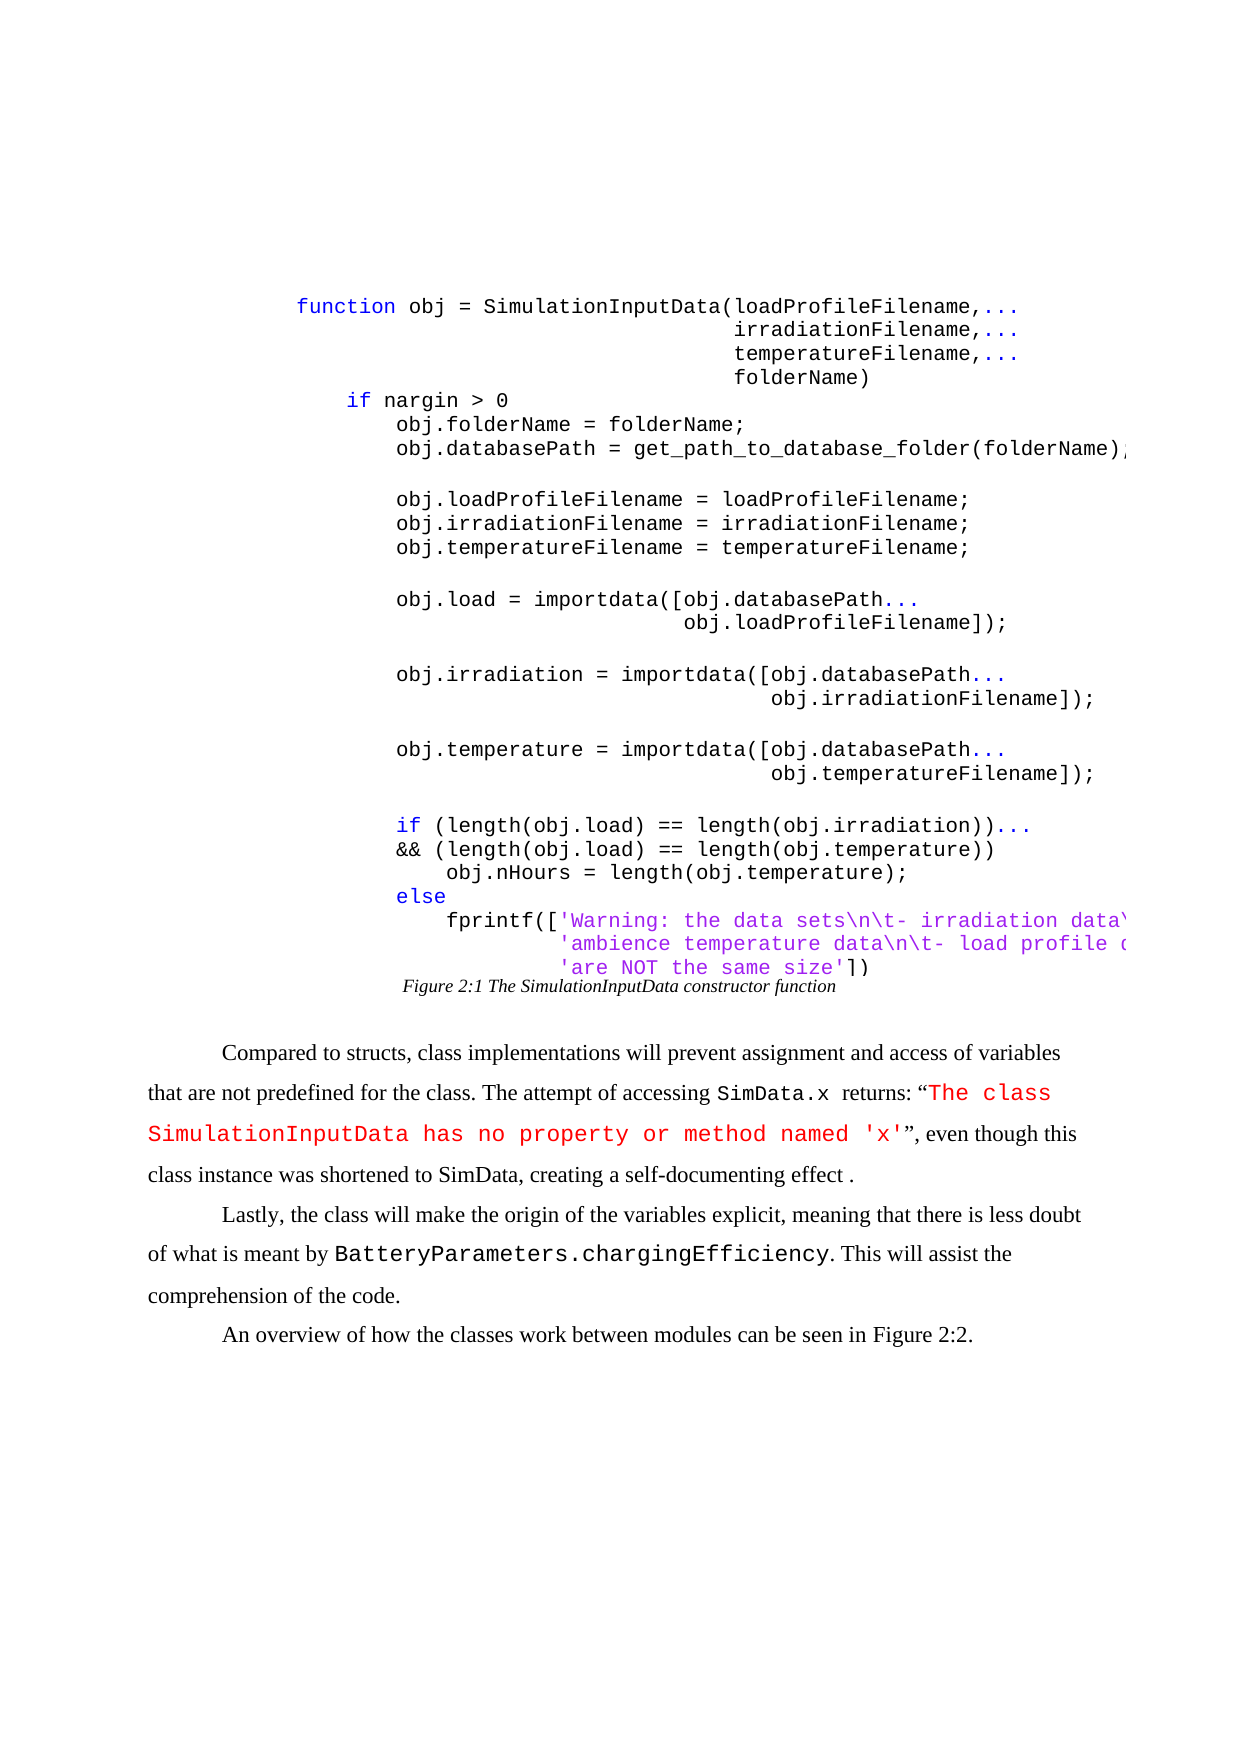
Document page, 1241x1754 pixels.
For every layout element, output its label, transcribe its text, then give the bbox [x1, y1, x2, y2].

text An overview of how the classes work between modules can be seen in Figure 2:2. [148, 1321, 1092, 1348]
text Figure 2:1 The SimulationInputData constructor function [148, 975, 1092, 997]
text Compared to structs, class implementations will prevent assignment and access of variables that are not predefined for the class. The attempt of accessing SimData.x returns: “The class SimulationInputData has no property or method named 'x'”, even though this class instance was shortened to SimData, creating a self-documenting effect . [148, 1039, 1092, 1188]
text Lastly, the class will make the origin of the variables explicit, meaning that there is less doubt of what is meant by BatteryParameters.chargingEfficiency. This will assist the comprehension of the code. [148, 1201, 1092, 1308]
